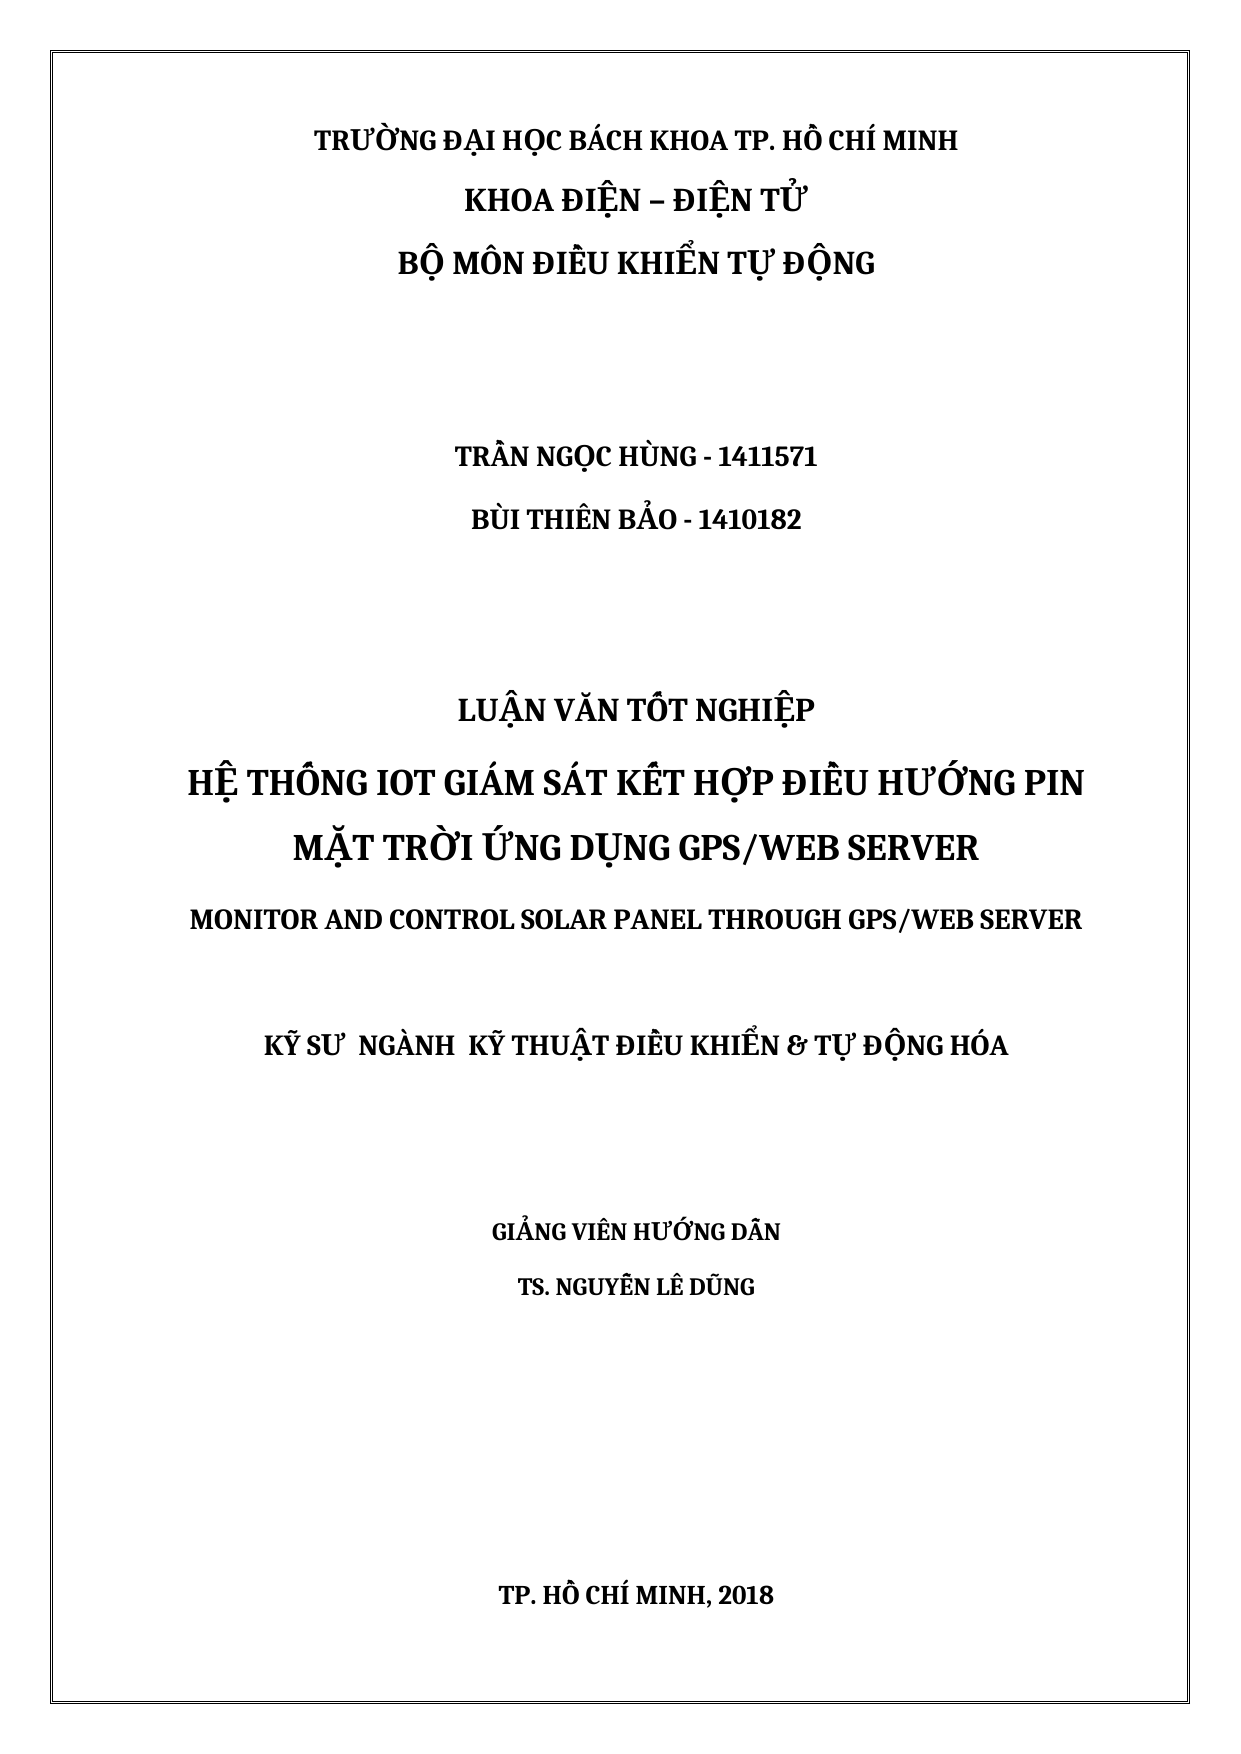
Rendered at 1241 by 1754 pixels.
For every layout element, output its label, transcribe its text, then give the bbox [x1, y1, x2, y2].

text LUẬN VĂN TỐT NGHIỆP [150, 692, 1122, 730]
text BÙI THIÊN BẢO - 1410182 [150, 503, 1122, 537]
text TP. HỒ CHÍ MINH, 2018 [150, 1580, 1122, 1611]
text KHOA ĐIỆN – ĐIỆN TỬ [150, 181, 1122, 219]
text TS. NGUYỄN LÊ DŨNG [150, 1273, 1122, 1302]
text GIẢNG VIÊN HƯỚNG DẪN [150, 1218, 1122, 1246]
subtitle TRƯỜNG ĐẠI HỌC BÁCH KHOA TP. HỒ CHÍ MINH [150, 124, 1122, 158]
text HỆ THỐNG IOT GIÁM SÁT KẾT HỢP ĐIỀU HƯỚNG PIN MẶT TRỜI ỨNG DỤNG GPS/WEB SERVER [150, 762, 1122, 869]
text MONITOR AND CONTROL SOLAR PANEL THROUGH GPS/WEB SERVER [150, 903, 1122, 937]
text KỸ SƯ NGÀNH KỸ THUẬT ĐIỀU KHIỂN & TỰ ĐỘNG HÓA [150, 1029, 1122, 1063]
text BỘ MÔN ĐIỀU KHIỂN TỰ ĐỘNG [150, 245, 1122, 283]
text TRẦN NGỌC HÙNG - 1411571 [150, 440, 1122, 474]
